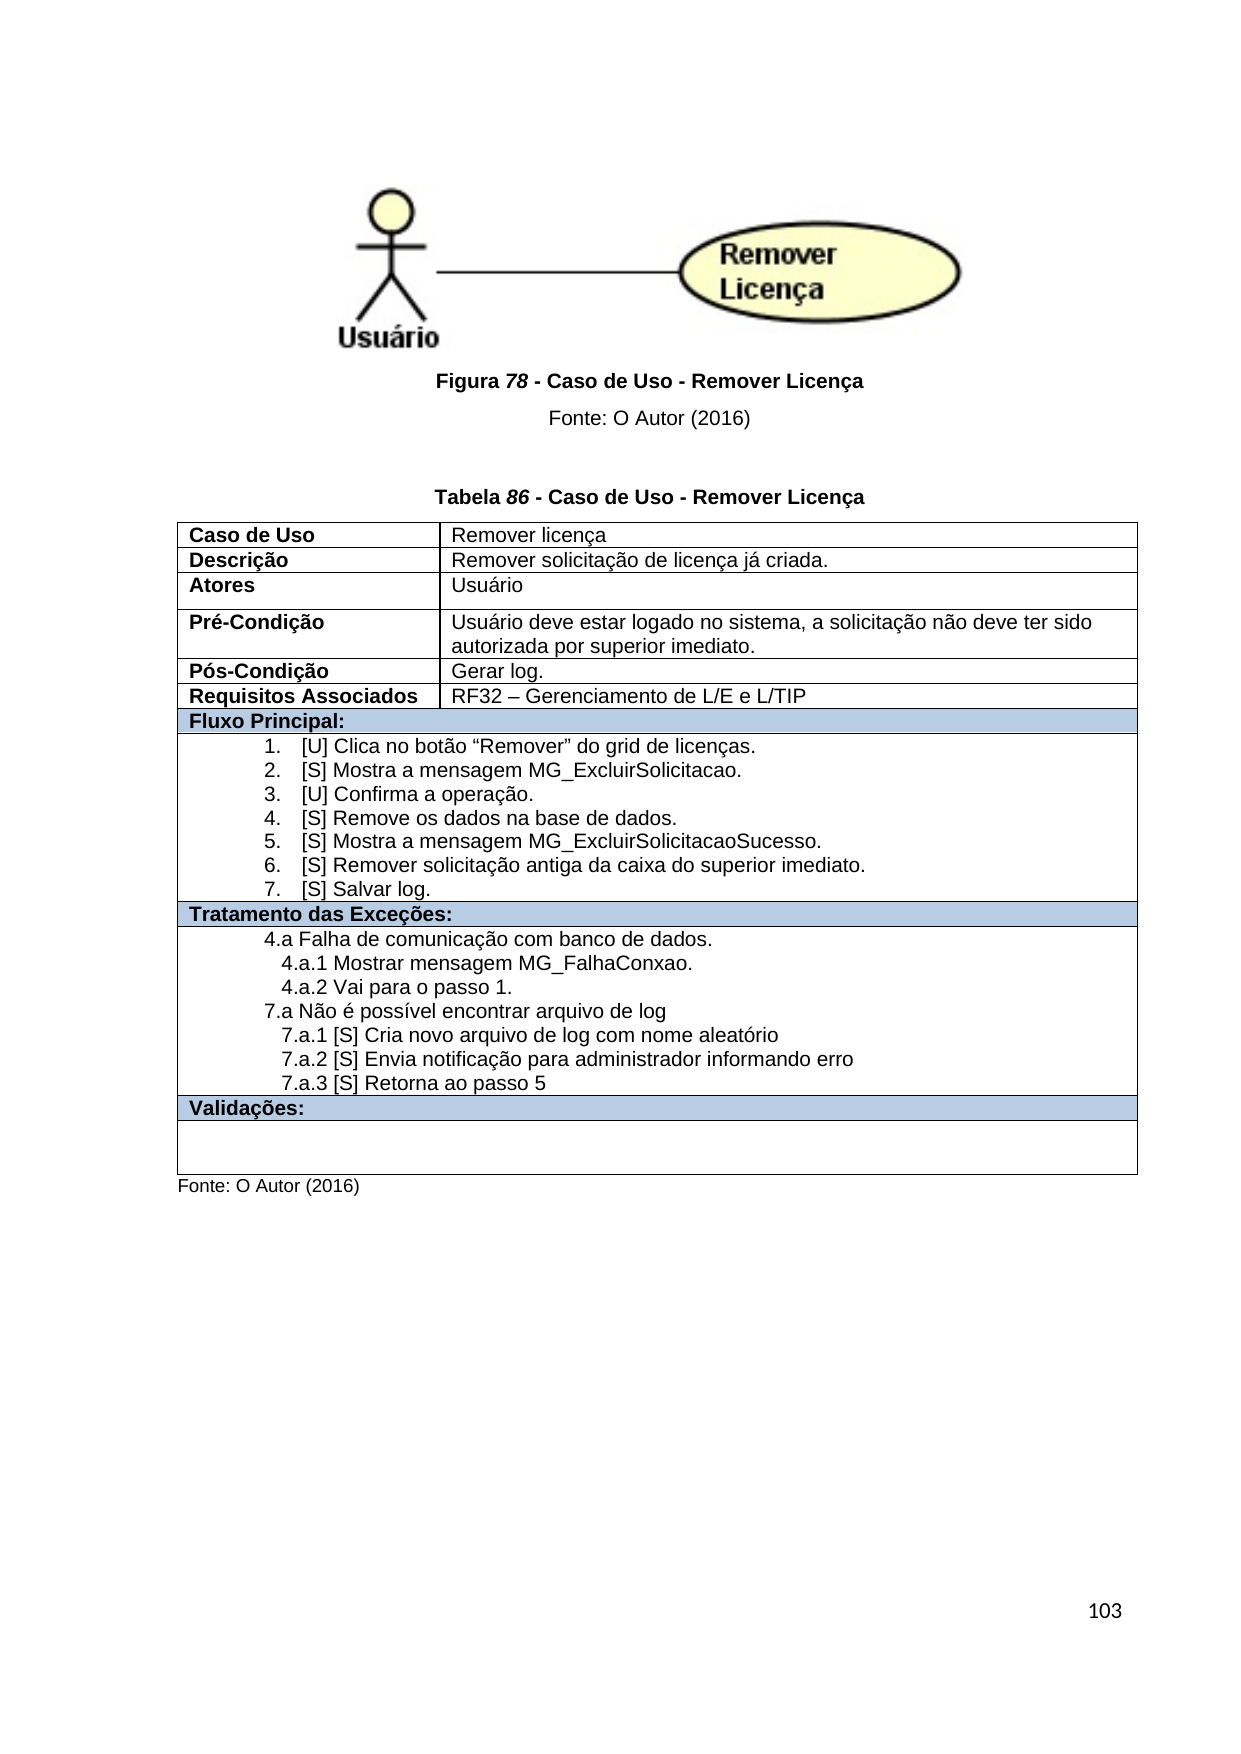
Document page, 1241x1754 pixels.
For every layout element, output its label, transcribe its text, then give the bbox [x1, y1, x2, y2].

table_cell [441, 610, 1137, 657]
text Fonte: O Autor (2016) [177, 406, 1122, 429]
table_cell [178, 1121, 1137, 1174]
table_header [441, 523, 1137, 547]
text Fonte: O Autor (2016) [177, 1175, 1157, 1196]
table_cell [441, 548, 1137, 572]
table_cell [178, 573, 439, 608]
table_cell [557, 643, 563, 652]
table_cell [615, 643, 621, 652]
text Figura 78 - Caso de Uso - Remover Licença [177, 369, 1122, 393]
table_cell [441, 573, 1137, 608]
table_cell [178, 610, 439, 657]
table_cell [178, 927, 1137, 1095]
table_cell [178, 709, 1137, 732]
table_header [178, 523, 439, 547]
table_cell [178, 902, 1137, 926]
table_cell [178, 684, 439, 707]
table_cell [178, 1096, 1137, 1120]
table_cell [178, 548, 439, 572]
text Tabela 86 - Caso de Uso - Remover Licença [177, 485, 1122, 509]
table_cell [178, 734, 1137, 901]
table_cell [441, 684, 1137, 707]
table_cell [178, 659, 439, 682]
picture [335, 177, 964, 353]
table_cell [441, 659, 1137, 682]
